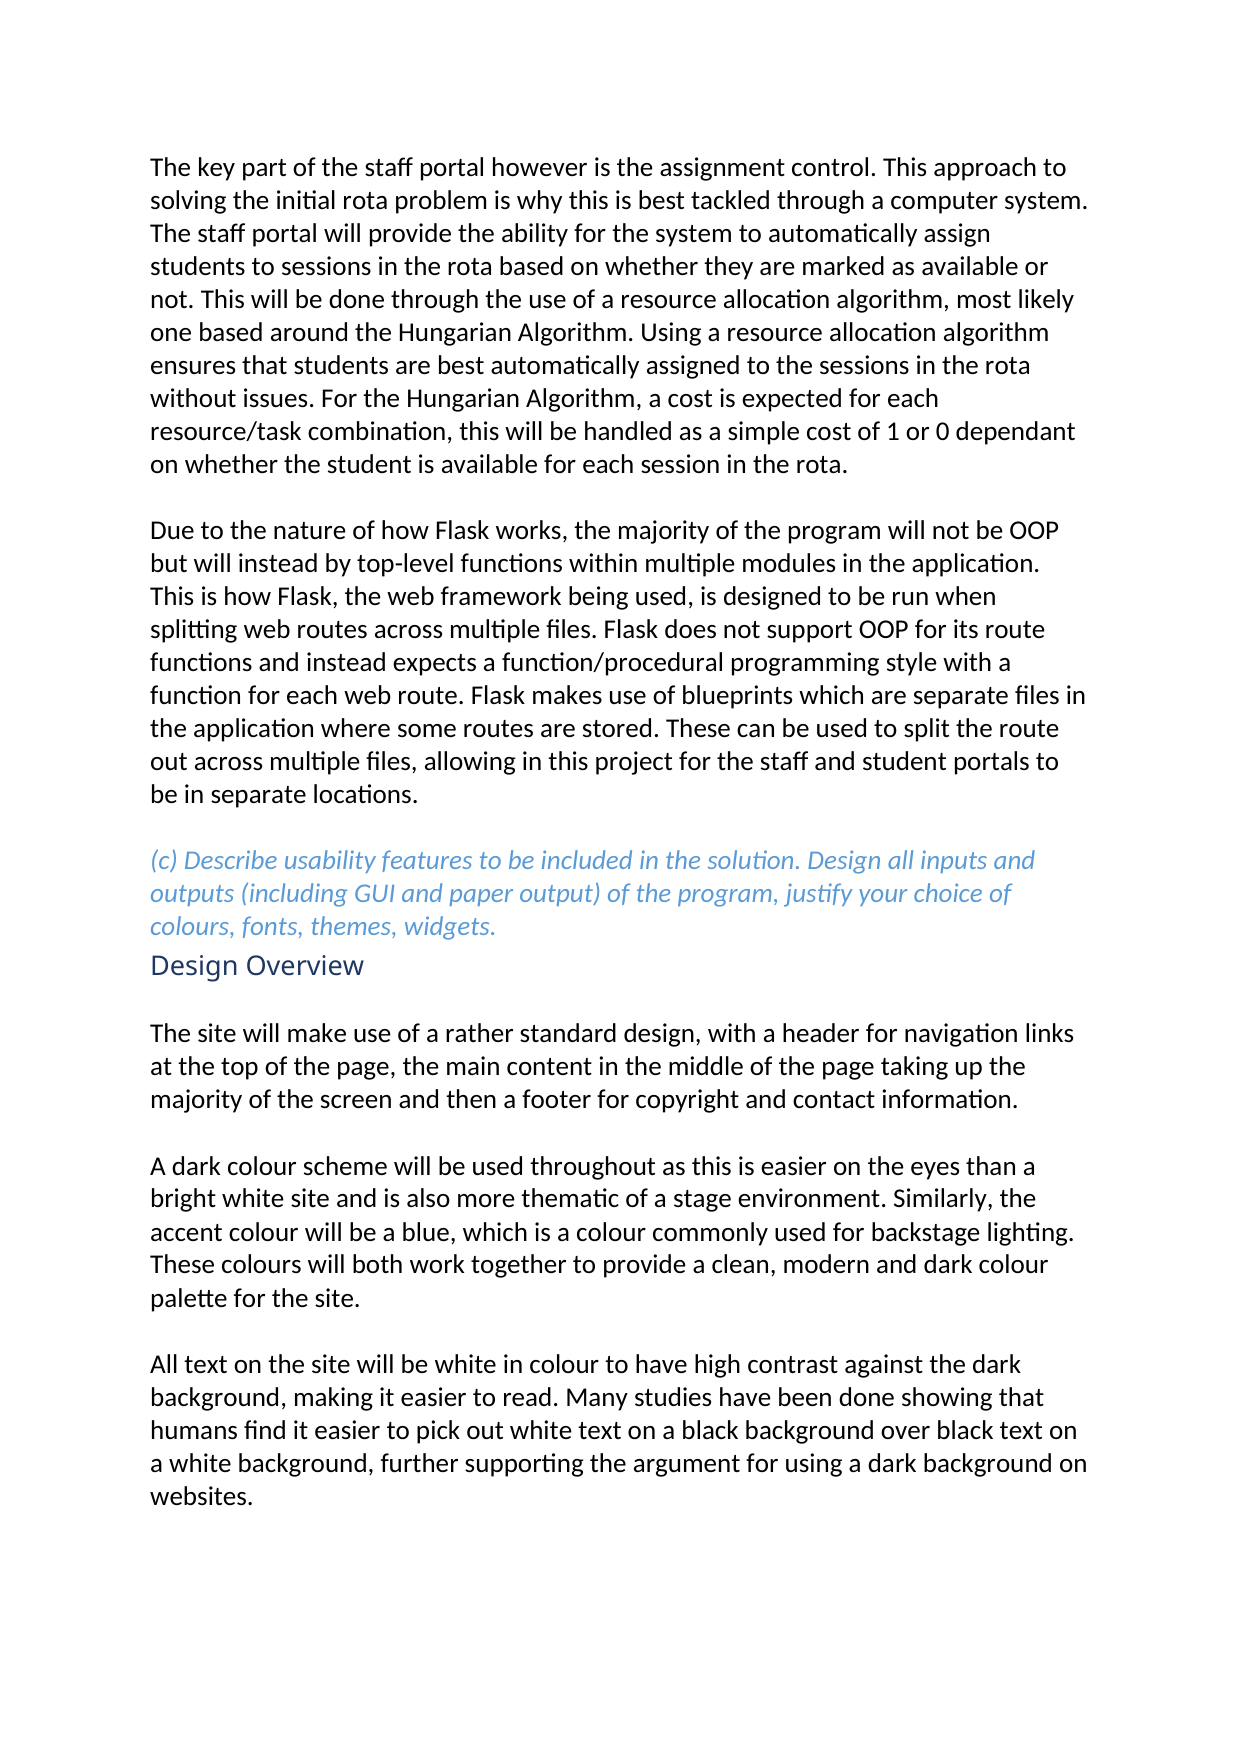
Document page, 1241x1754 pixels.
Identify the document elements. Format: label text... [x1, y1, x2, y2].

picture [721, 1310, 1108, 1536]
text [150, 1446, 1090, 1545]
text A dark colour scheme will be used throughout as this is easier on the eyes than a bright white site and is also more thematic of a stage environment. Similarly, the accent colour will be a blue, which is a colour commonly used for backstage lighting. These colours will both work together to provide a clean, modern and dark colour palette for the site. [150, 884, 1090, 1049]
text (c) Describe usability features to be included in the solution. Design all inputs and outputs (including GUI and paper output) of the program, justify your choice of colours, fonts, themes, widgets. [150, 579, 1090, 678]
text Two dark colours were picked to be used as the backgrounds for the majority of the site with a lighter grey also being picked out for accent elements that won’t be blue. [150, 1281, 1090, 1413]
text The site will make use of a rather standard design, with a header for navigation links at the top of the page, the main content in the middle of the page taking up the majority of the screen and then a footer for copyright and contact information. [150, 752, 1090, 851]
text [150, 150, 1090, 216]
text Due to the nature of how Flask works, the majority of the program will not be OOP but will instead by top-level functions within multiple modules in the application. This is how Flask, the web framework being used, is designed to be run when splitting web routes across multiple files. Flask does not support OOP for its route functions and instead expects a function/procedural programming style with a function for each web route. Flask makes use of blueprints which are separate files in the application where some routes are stored. These can be used to split the route out across multiple files, allowing in this project for the staff and student portals to be in separate locations. [150, 249, 1090, 546]
text All text on the site will be white in colour to have high contrast against the dark background, making it easier to read. Many studies have been done showing that humans find it easier to pick out white text on a black background over black text on a white background, further supporting the argument for using a dark background on websites. [150, 1083, 1090, 1248]
subtitle Design Overview [150, 682, 1090, 719]
